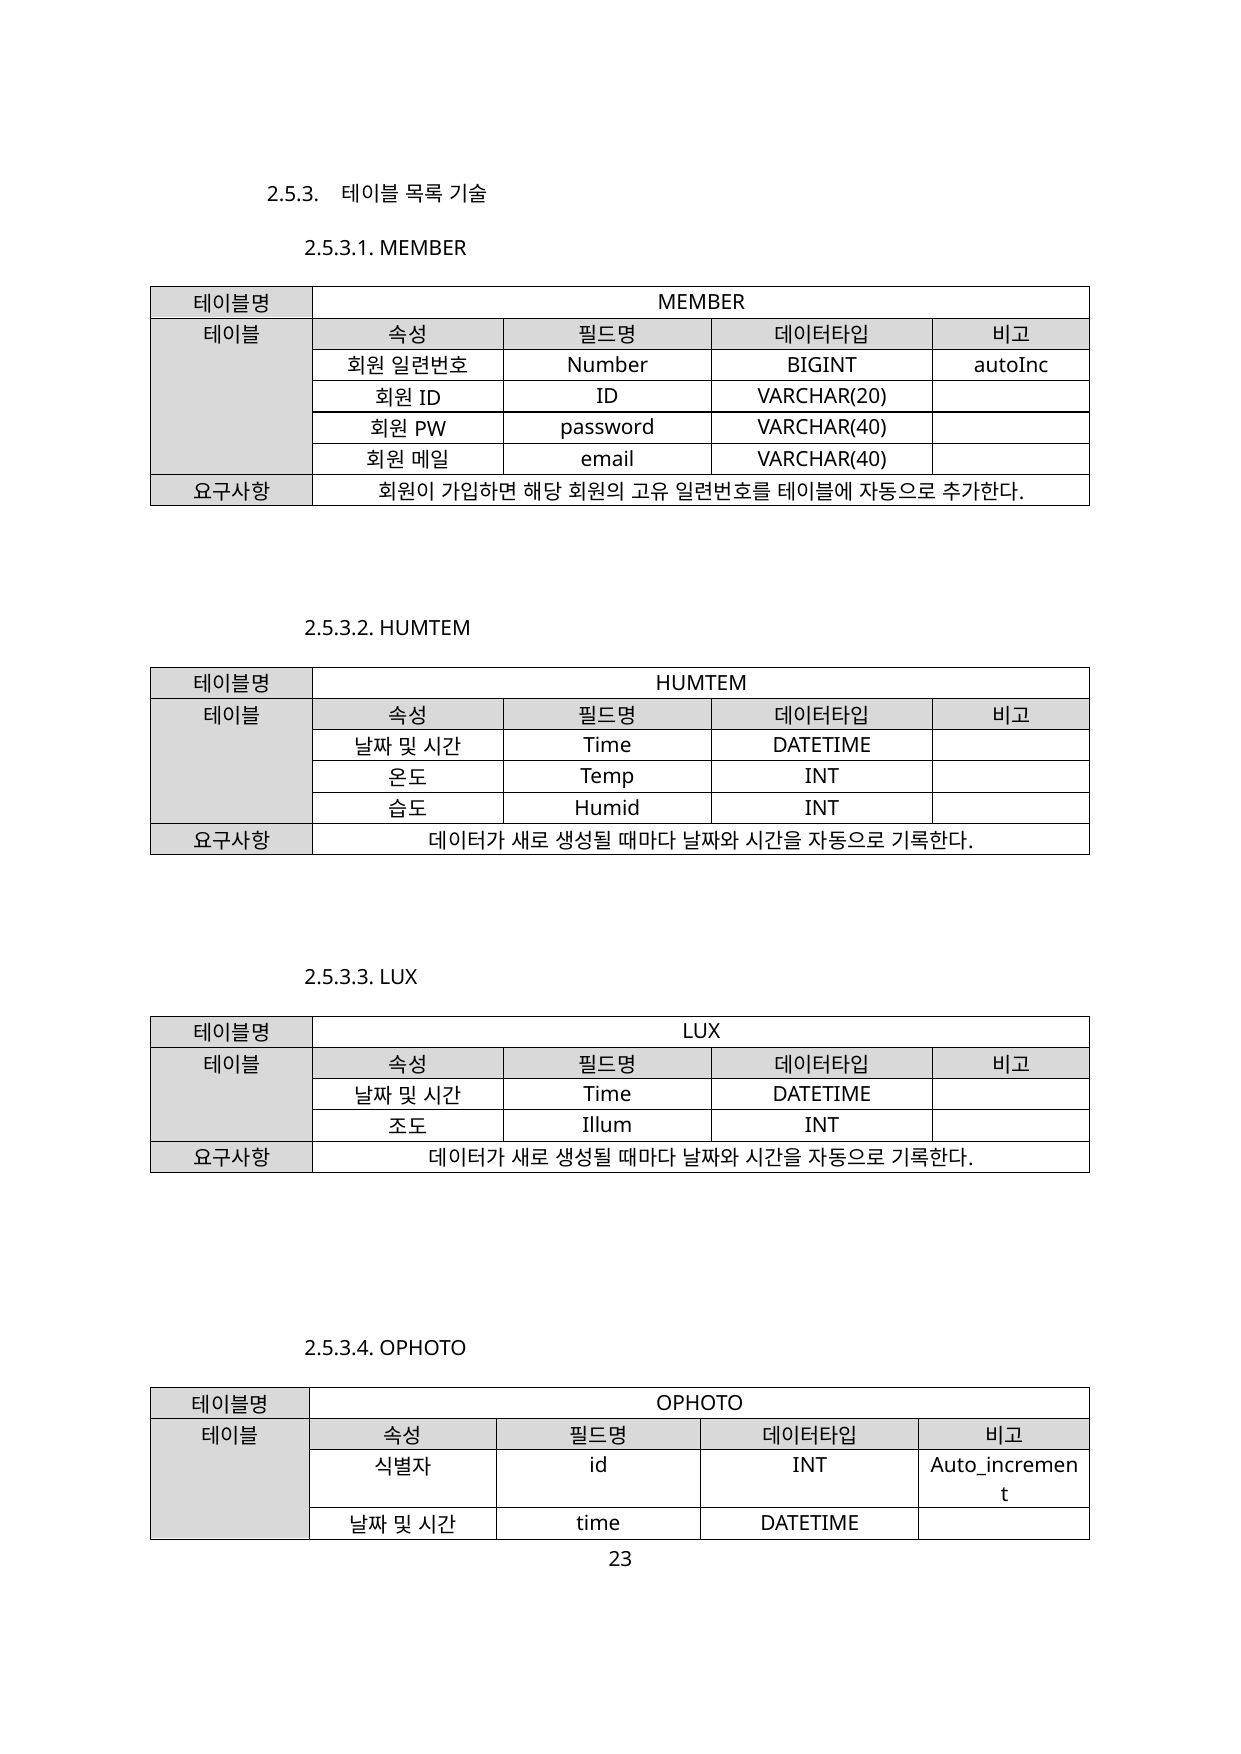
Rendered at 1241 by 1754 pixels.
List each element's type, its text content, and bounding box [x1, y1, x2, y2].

table_cell email [504, 444, 711, 474]
table_cell INT [701, 1450, 918, 1507]
table_cell 데이터가 새로 생성될 때마다 날짜와 시간을 자동으로 기록한다. [313, 824, 1089, 854]
table_cell time [497, 1508, 700, 1538]
table_cell [933, 381, 1089, 411]
table_cell 속성 [313, 319, 503, 349]
table_cell 테이블 [151, 319, 312, 474]
table_cell 조도 [313, 1110, 503, 1141]
table_cell [933, 1110, 1089, 1141]
table_cell 식별자 [310, 1450, 496, 1507]
table_cell 속성 [313, 699, 503, 729]
table_cell 습도 [313, 793, 503, 823]
table_cell DATETIME [712, 1079, 932, 1109]
table_cell 요구사항 [151, 475, 312, 505]
table_cell 회원 메일 [313, 444, 503, 474]
table_header OPHOTO [310, 1388, 1089, 1418]
table_header 테이블명 [151, 1017, 312, 1047]
table_cell 필드명 [504, 1048, 711, 1078]
table_cell Time [504, 730, 711, 760]
table_cell INT [712, 1110, 932, 1141]
table_cell VARCHAR(40) [712, 444, 932, 474]
table_cell INT [712, 761, 932, 792]
table_cell ID [504, 381, 711, 411]
table_cell 필드명 [504, 319, 711, 349]
table_cell [933, 1079, 1089, 1109]
table_cell 테이블 [151, 1419, 309, 1538]
list MEMBER [304, 233, 1090, 261]
table_cell Temp [504, 761, 711, 792]
table_cell 데이터타입 [712, 319, 932, 349]
table_cell 회원이 가입하면 해당 회원의 고유 일련번호를 테이블에 자동으로 추가한다. [313, 475, 1089, 505]
table_cell [933, 761, 1089, 792]
table_cell 요구사항 [151, 824, 312, 854]
table_cell BIGINT [712, 350, 932, 380]
list LUX [304, 962, 1090, 991]
table_cell password [504, 413, 711, 443]
table_cell [933, 444, 1089, 474]
table_cell 회원 PW [313, 413, 503, 443]
table_cell Time [504, 1079, 711, 1109]
table_cell VARCHAR(40) [712, 413, 932, 443]
table_cell VARCHAR(20) [712, 381, 932, 411]
table_cell [933, 793, 1089, 823]
table_cell 필드명 [497, 1419, 700, 1449]
list OPHOTO [304, 1333, 1090, 1362]
table_cell [919, 1508, 1089, 1538]
table_cell Illum [504, 1110, 711, 1141]
table_cell DATETIME [712, 730, 932, 760]
table_cell 테이블 [151, 699, 312, 823]
table_cell 날짜 및 시간 [313, 730, 503, 760]
table_cell 데이터가 새로 생성될 때마다 날짜와 시간을 자동으로 기록한다. [313, 1142, 1089, 1172]
table_cell 날짜 및 시간 [313, 1079, 503, 1109]
table_cell 요구사항 [151, 1142, 312, 1172]
table_cell 비고 [933, 319, 1089, 349]
table_cell Humid [504, 793, 711, 823]
table_header LUX [313, 1017, 1089, 1047]
table_cell [933, 730, 1089, 760]
table_cell id [497, 1450, 700, 1507]
table_header 테이블명 [151, 1388, 309, 1418]
table_cell Auto_increment [919, 1450, 1089, 1507]
table_cell [933, 413, 1089, 443]
table_cell 데이터타입 [701, 1419, 918, 1449]
table_cell 데이터타입 [712, 699, 932, 729]
table_cell 테이블 [151, 1048, 312, 1141]
table_cell 속성 [313, 1048, 503, 1078]
table_header 테이블명 [151, 287, 312, 317]
table_cell 비고 [933, 1048, 1089, 1078]
table_cell 데이터타입 [712, 1048, 932, 1078]
table_cell INT [712, 793, 932, 823]
table_cell autoInc [933, 350, 1089, 380]
table_cell 필드명 [504, 699, 711, 729]
table_header HUMTEM [313, 668, 1089, 698]
table_cell 회원 ID [313, 381, 503, 411]
table_cell 속성 [310, 1419, 496, 1449]
table_cell 비고 [933, 699, 1089, 729]
table_cell Number [504, 350, 711, 380]
table_cell 회원 일련번호 [313, 350, 503, 380]
table_cell 날짜 및 시간 [310, 1508, 496, 1538]
table_header MEMBER [313, 287, 1089, 317]
table_header 테이블명 [151, 668, 312, 698]
list 테이블 목록 기술 [267, 177, 1090, 207]
list HUMTEM [304, 613, 1090, 642]
table_cell 비고 [919, 1419, 1089, 1449]
table_cell DATETIME [701, 1508, 918, 1538]
table_cell 온도 [313, 761, 503, 792]
